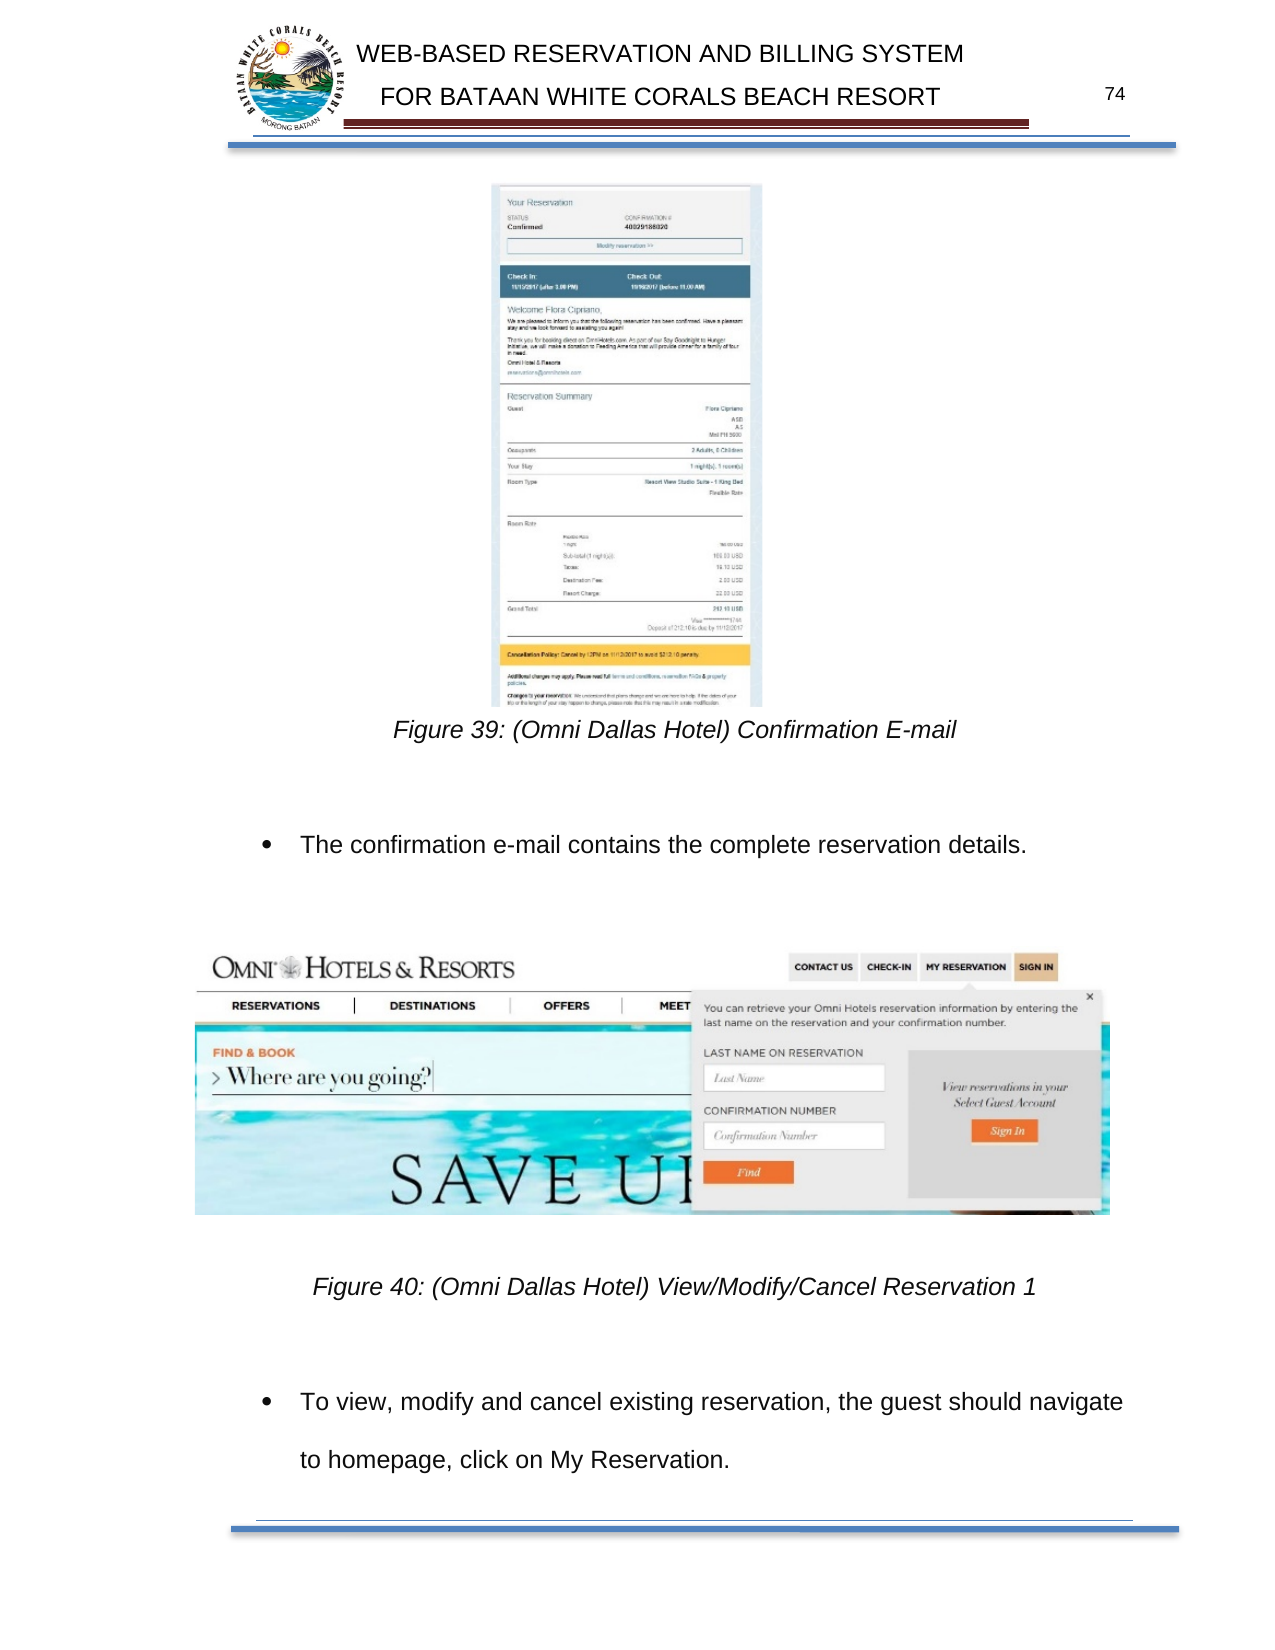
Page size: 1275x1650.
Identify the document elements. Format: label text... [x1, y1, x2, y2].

picture [491, 178, 763, 707]
picture [234, 20, 344, 130]
list The confirmation e-mail contains the complete reservation details. [262, 831, 1125, 859]
list To view, modify and cancel existing reservation, the guest should navigate to homepage, click on My Reservation. [262, 1387, 1125, 1474]
text Figure 39: (Omni Dallas Hotel) Confirmation E-mail [225, 716, 1125, 744]
picture [194, 946, 1110, 1215]
